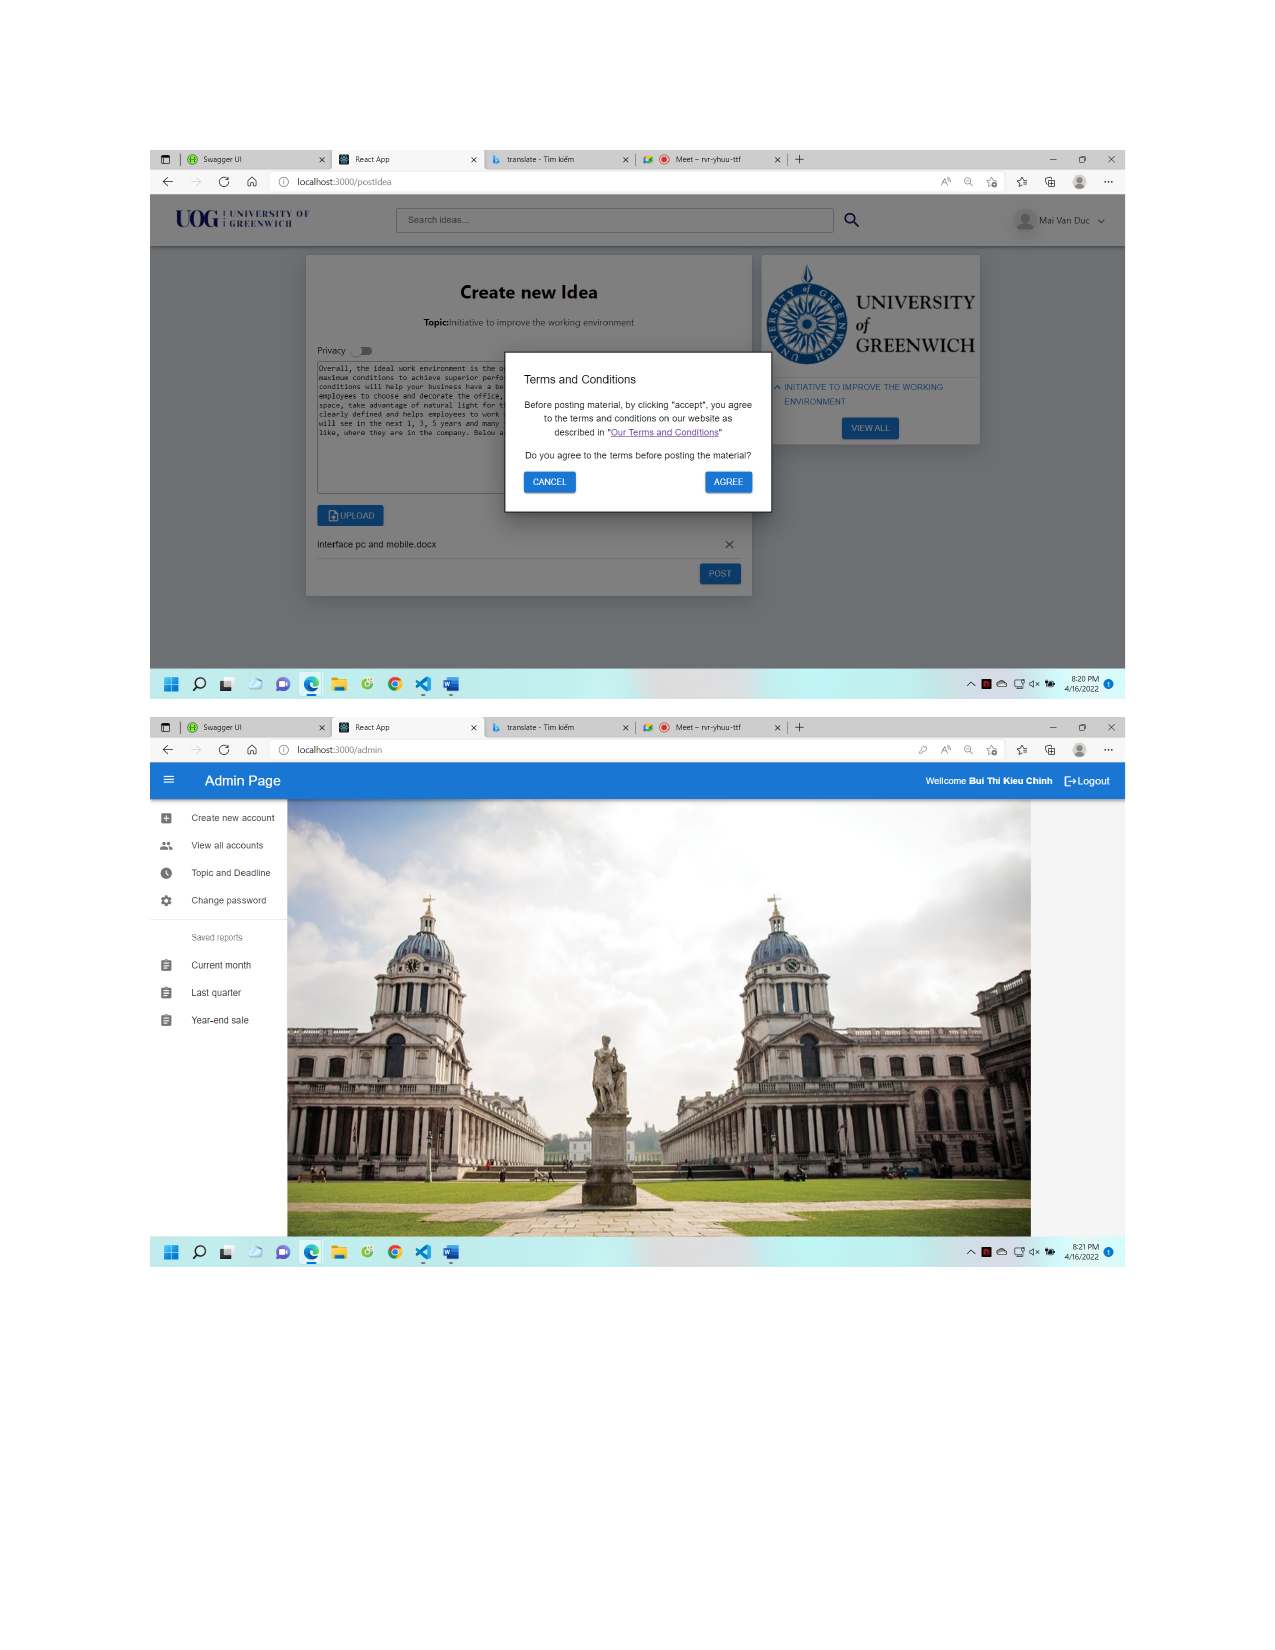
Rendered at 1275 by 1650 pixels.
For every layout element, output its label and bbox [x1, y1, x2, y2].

picture [150, 717, 1125, 1267]
picture [150, 150, 1125, 699]
